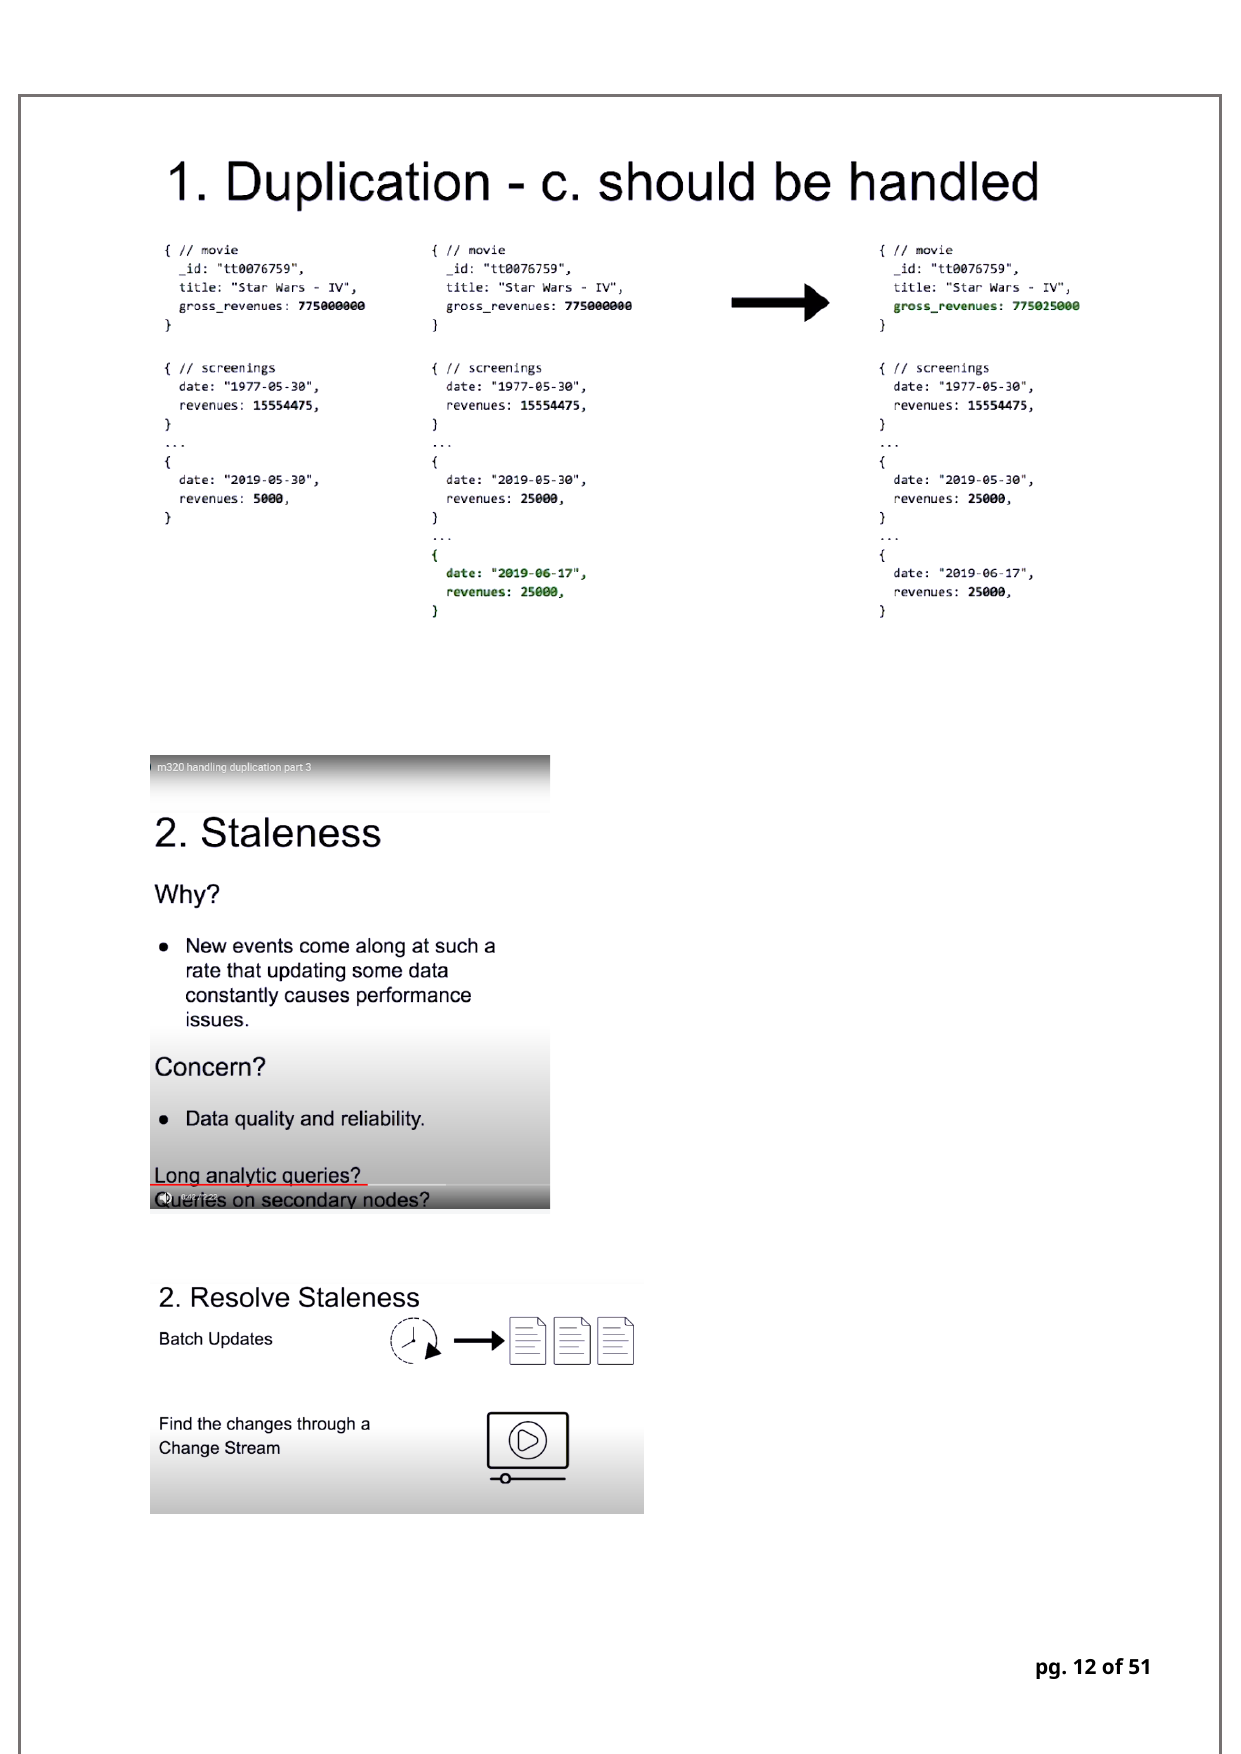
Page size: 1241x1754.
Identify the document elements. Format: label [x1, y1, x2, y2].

picture [150, 135, 1114, 643]
picture [150, 755, 550, 1214]
picture [150, 1279, 644, 1514]
